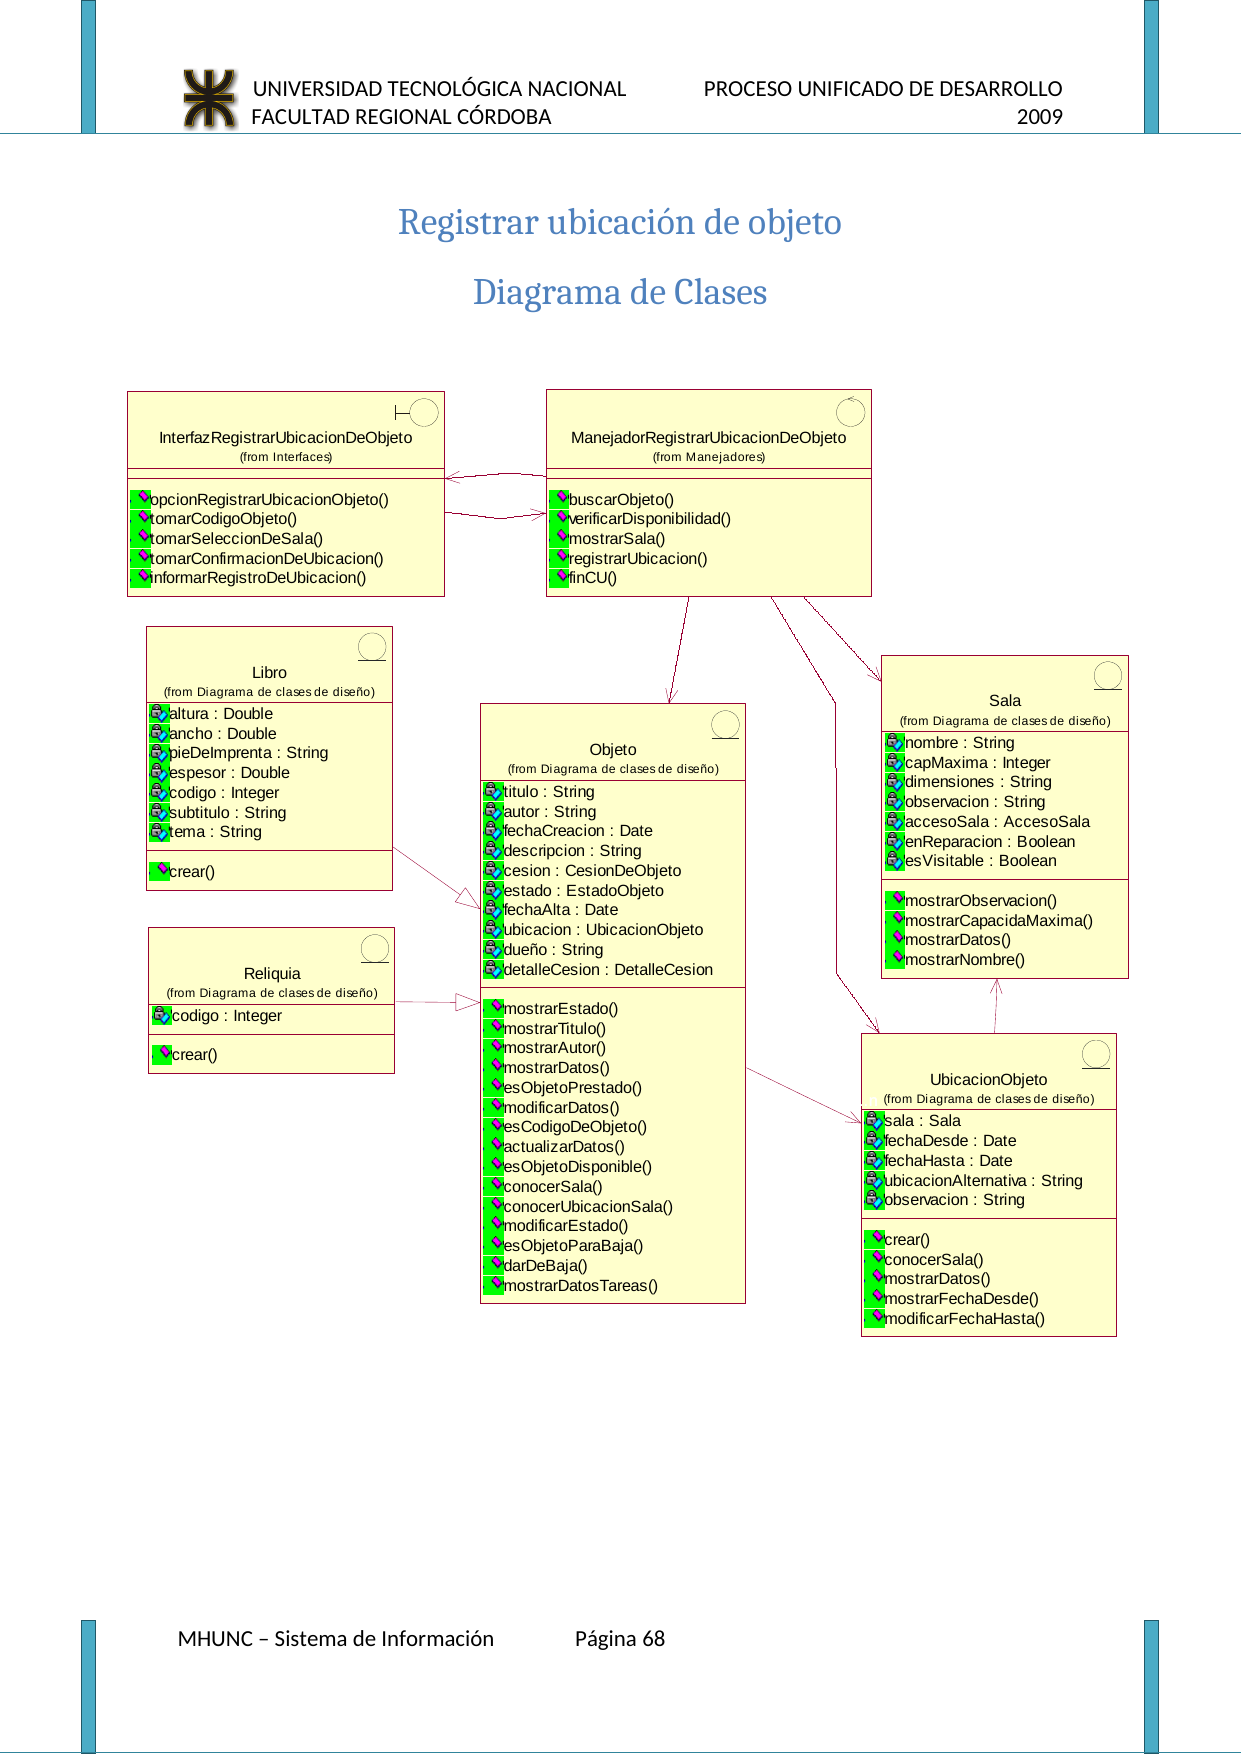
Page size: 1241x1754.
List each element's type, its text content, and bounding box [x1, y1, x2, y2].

picture [182, 68, 239, 132]
subtitle Diagrama de Clases [177, 271, 1063, 314]
subtitle Registrar ubicación de objeto [177, 201, 1063, 244]
